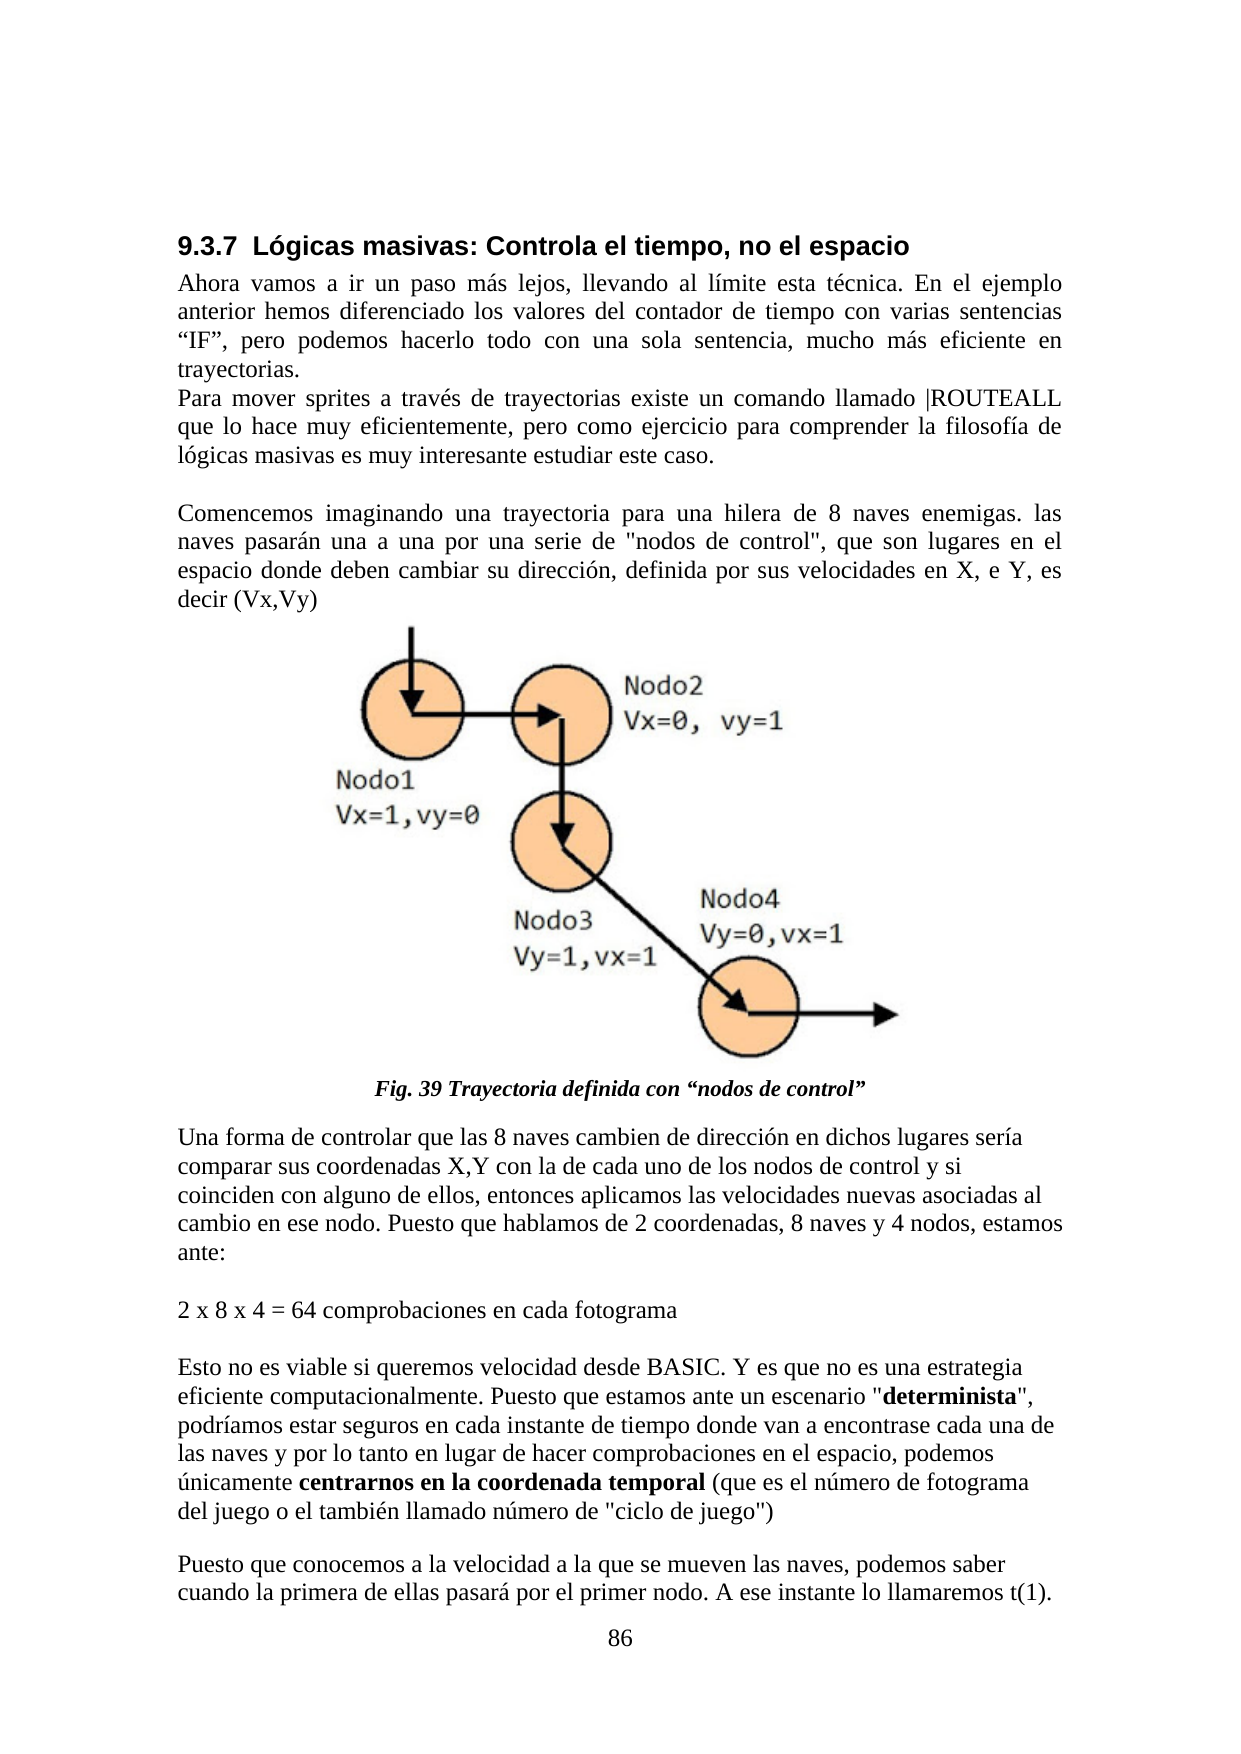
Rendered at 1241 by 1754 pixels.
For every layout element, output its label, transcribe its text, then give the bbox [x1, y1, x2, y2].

subtitle Lógicas masivas: Controla el tiempo, no el espacio [177, 230, 1063, 261]
picture [307, 612, 933, 1076]
text Comencemos imaginando una trayectoria para una hilera de 8 naves enemigas. las naves pasarán una a una por una serie de "nodos de control", que son lugares en el espacio donde deben cambiar su dirección, definida por sus velocidades en X, e Y, es decir (Vx,Vy) [177, 498, 1063, 613]
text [177, 1122, 1063, 1606]
text Ahora vamos a ir un paso más lejos, llevando al límite esta técnica. En el ejemplo anterior hemos diferenciado los valores del contador de tiempo con varias sentencias “IF”, pero podemos hacerlo todo con una sola sentencia, mucho más eficiente en trayectorias. [177, 268, 1063, 383]
text Para mover sprites a través de trayectorias existe un comando llamado |ROUTEALL que lo hace muy eficientemente, pero como ejercicio para comprender la filosofía de lógicas masivas es muy interesante estudiar este caso. [177, 383, 1063, 469]
